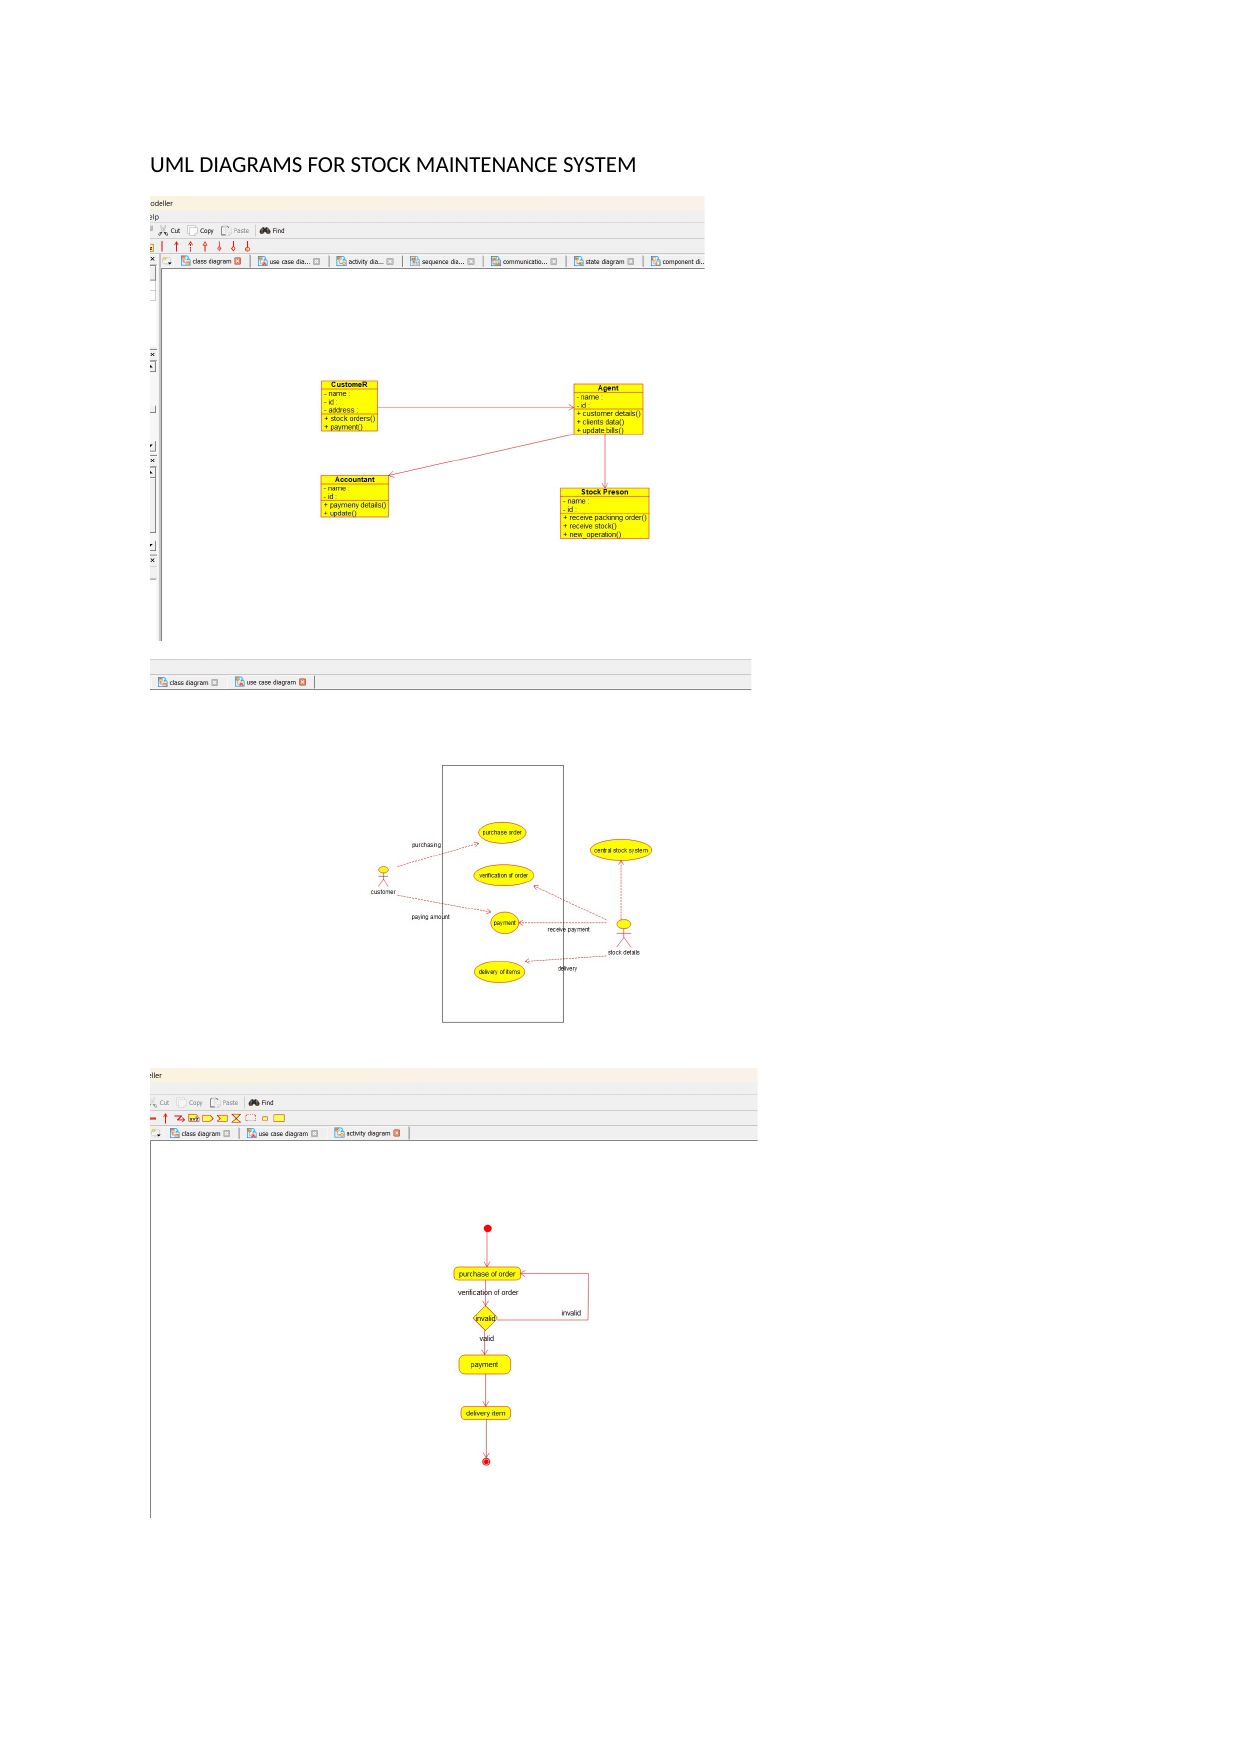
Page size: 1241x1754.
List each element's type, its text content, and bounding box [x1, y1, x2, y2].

picture [150, 196, 705, 641]
text UML DIAGRAMS FOR STOCK MAINTENANCE SYSTEM [150, 150, 1090, 178]
picture [150, 1068, 758, 1518]
picture [150, 659, 752, 1051]
